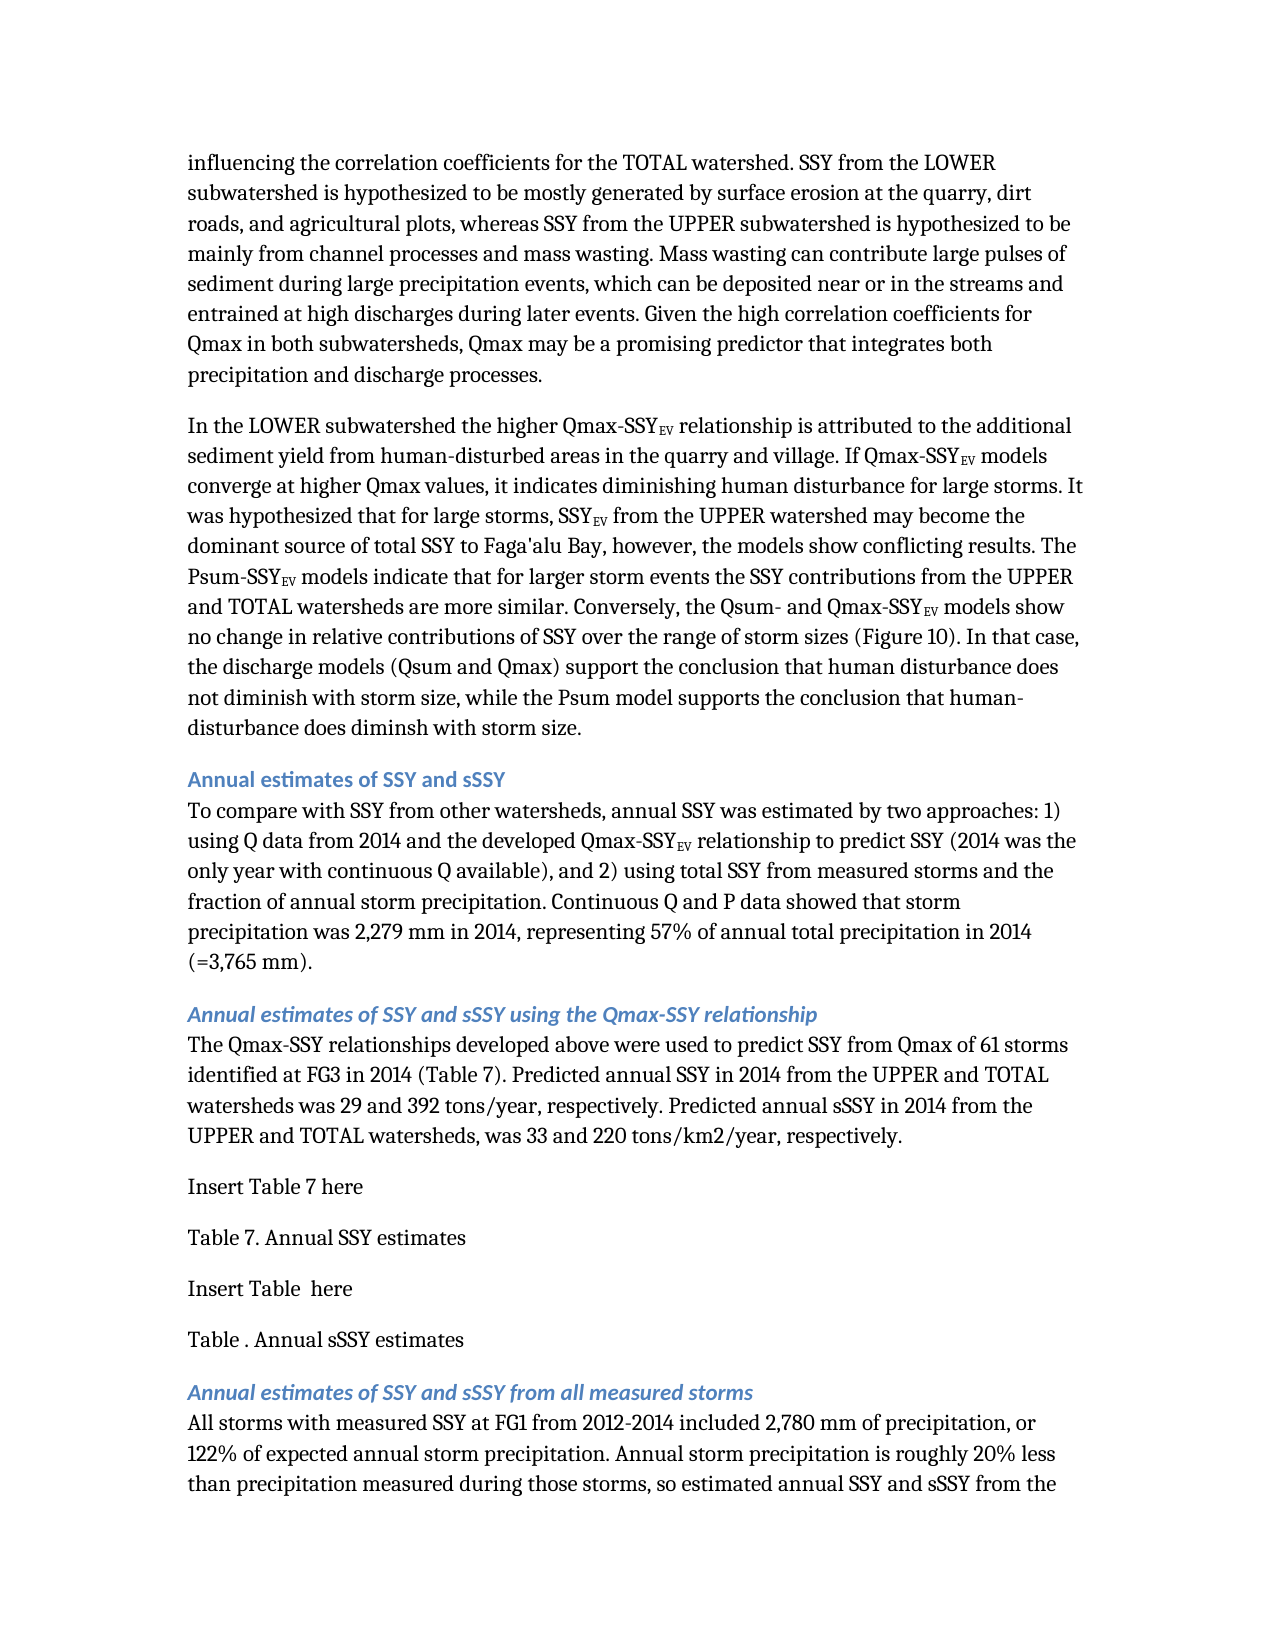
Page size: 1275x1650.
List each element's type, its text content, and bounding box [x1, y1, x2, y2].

subtitle Annual estimates of SSY and sSSY [187, 766, 1087, 794]
text Table 7. Annual SSY estimates [187, 1225, 1087, 1251]
text Insert Table here [187, 1276, 1087, 1302]
text In the LOWER subwatershed the higher Qmax-SSYEV relationship is attributed to the additional sediment yield from human-disturbed areas in the quarry and village. If Qmax-SSYEV models converge at higher Qmax values, it indicates diminishing human disturbance for large storms. It was hypothesized that for large storms, SSYEV from the UPPER watershed may become the dominant source of total SSY to Faga'alu Bay, however, the models show conflicting results. The Psum-SSYEV models indicate that for larger storm events the SSY contributions from the UPPER and TOTAL watersheds are more similar. Conversely, the Qsum- and Qmax-SSYEV models show no change in relative contributions of SSY over the range of storm sizes (Figure 10). In that case, the discharge models (Qsum and Qmax) support the conclusion that human disturbance does not diminish with storm size, while the Psum model supports the conclusion that human-disturbance does diminsh with storm size. [187, 412, 1087, 741]
text To compare with SSY from other watersheds, annual SSY was estimated by two approaches: 1) using Q data from 2014 and the developed Qmax-SSYEV relationship to predict SSY (2014 was the only year with continuous Q available), and 2) using total SSY from measured storms and the fraction of annual storm precipitation. Continuous Q and P data showed that storm precipitation was 2,279 mm in 2014, representing 57% of annual total precipitation in 2014 (=3,765 mm). [187, 798, 1087, 975]
text The Qmax-SSY relationships developed above were used to predict SSY from Qmax of 61 storms identified at FG3 in 2014 (Table 7). Predicted annual SSY in 2014 from the UPPER and TOTAL watersheds was 29 and 392 tons/year, respectively. Predicted annual sSSY in 2014 from the UPPER and TOTAL watersheds, was 33 and 220 tons/km2/year, respectively. [187, 1032, 1087, 1149]
text Insert Table 7 here [187, 1174, 1087, 1200]
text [187, 1410, 1087, 1497]
subtitle Annual estimates of SSY and sSSY using the Qmax-SSY relationship [187, 1000, 1087, 1028]
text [187, 150, 1087, 388]
text Table . Annual sSSY estimates [187, 1327, 1087, 1353]
subtitle Annual estimates of SSY and sSSY from all measured storms [187, 1378, 1087, 1406]
